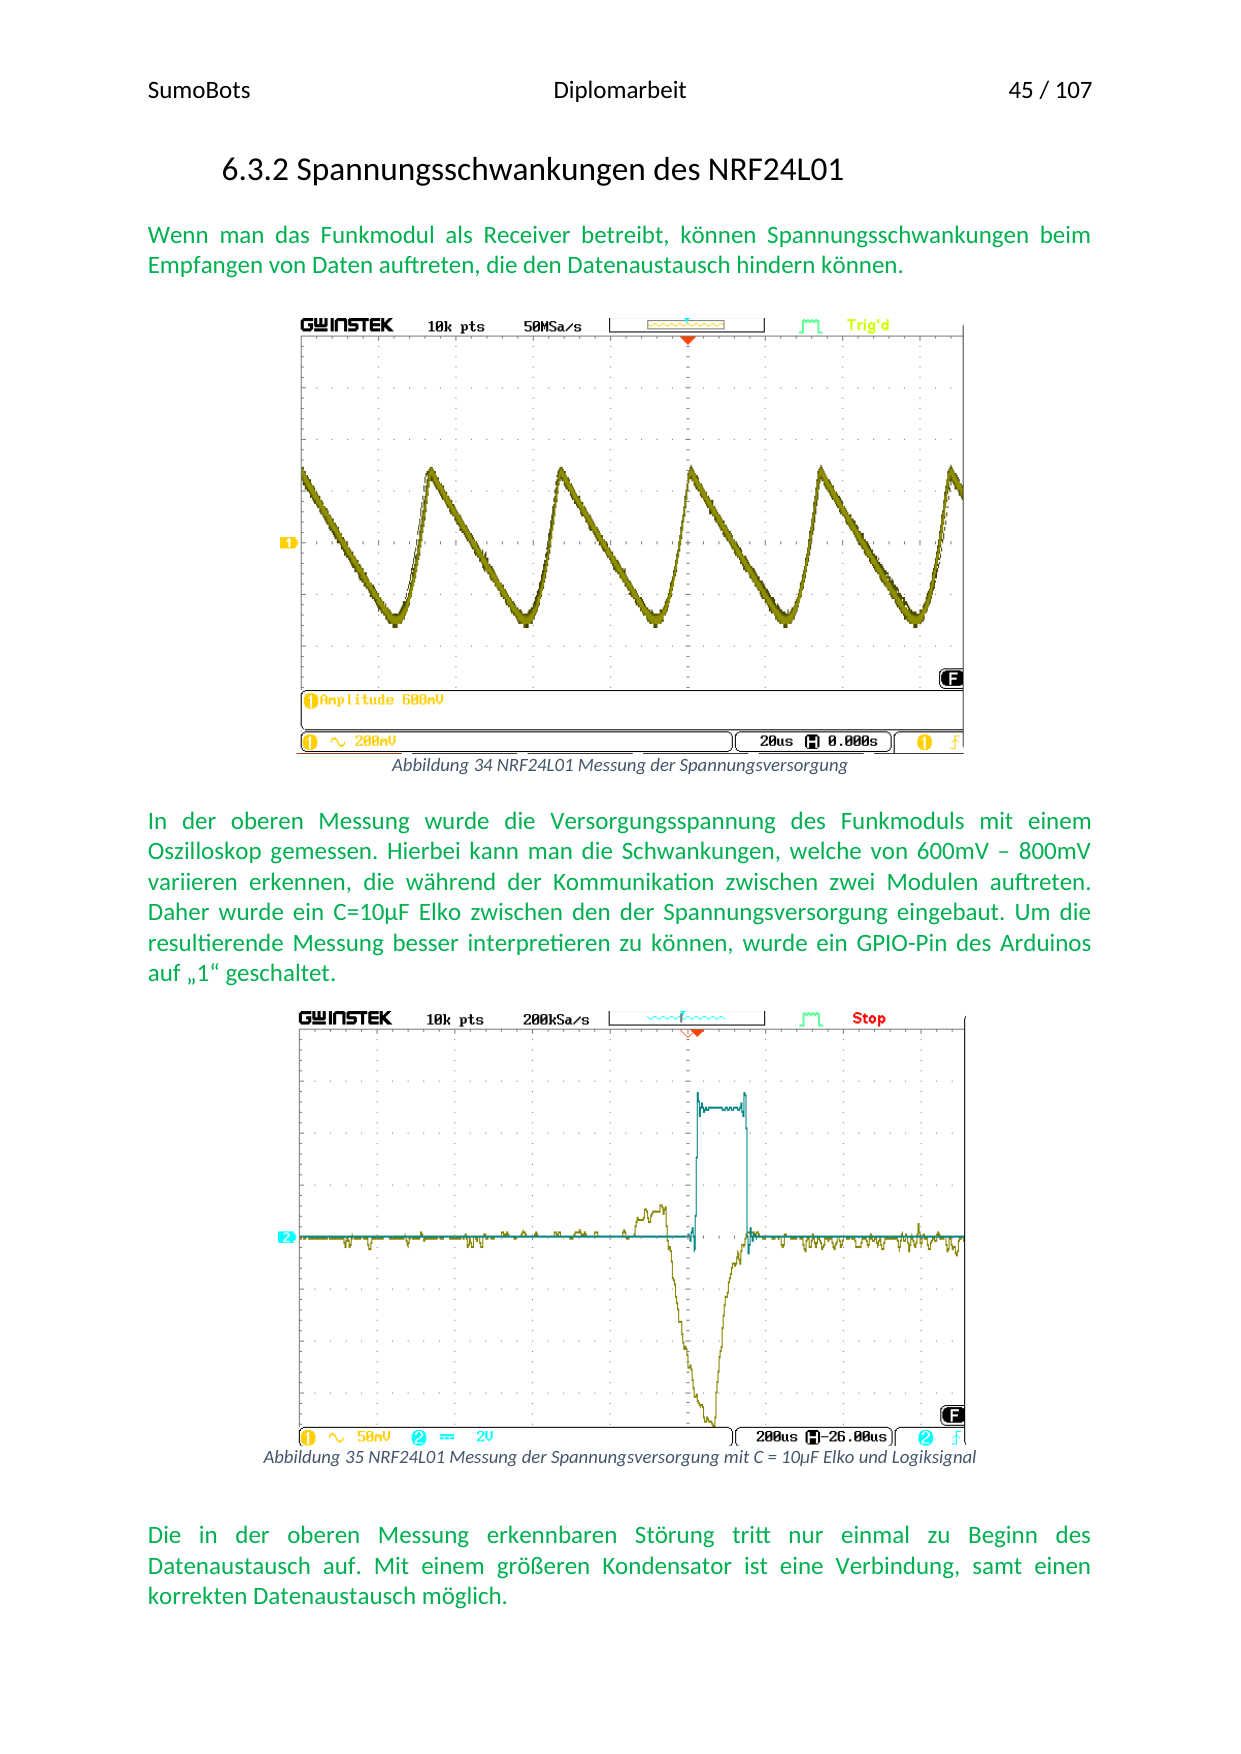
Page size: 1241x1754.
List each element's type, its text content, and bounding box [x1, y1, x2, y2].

subtitle Spannungsschwankungen des NRF24L01 [221, 148, 1093, 188]
text Abbildung 35 NRF24L01 Messung der Spannungsversorgung mit C = 10µF Elko und Logiksignal [148, 1445, 1093, 1468]
picture [274, 1011, 967, 1446]
picture [276, 318, 964, 754]
text Die in der oberen Messung erkennbaren Störung tritt nur einmal zu Beginn des Datenaustausch auf. Mit einem größeren Kondensator ist eine Verbindung, samt einen korrekten Datenaustausch möglich. [148, 1519, 1093, 1611]
text In der oberen Messung wurde die Versorgungsspannung des Funkmoduls mit einem Oszilloskop gemessen. Hierbei kann man die Schwankungen, welche von 600mV – 800mV variieren erkennen, die während der Kommunikation zwischen zwei Modulen auftreten. Daher wurde ein C=10µF Elko zwischen den der Spannungsversorgung eingebaut. Um die resultierende Messung besser interpretieren zu können, wurde ein GPIO-Pin des Arduinos auf „1“ geschaltet. [148, 805, 1093, 988]
text Abbildung 34 NRF24L01 Messung der Spannungsversorgung [148, 753, 1093, 776]
text Wenn man das Funkmodul als Receiver betreibt, können Spannungsschwankungen beim Empfangen von Daten auftreten, die den Datenaustausch hindern können. [148, 219, 1093, 280]
